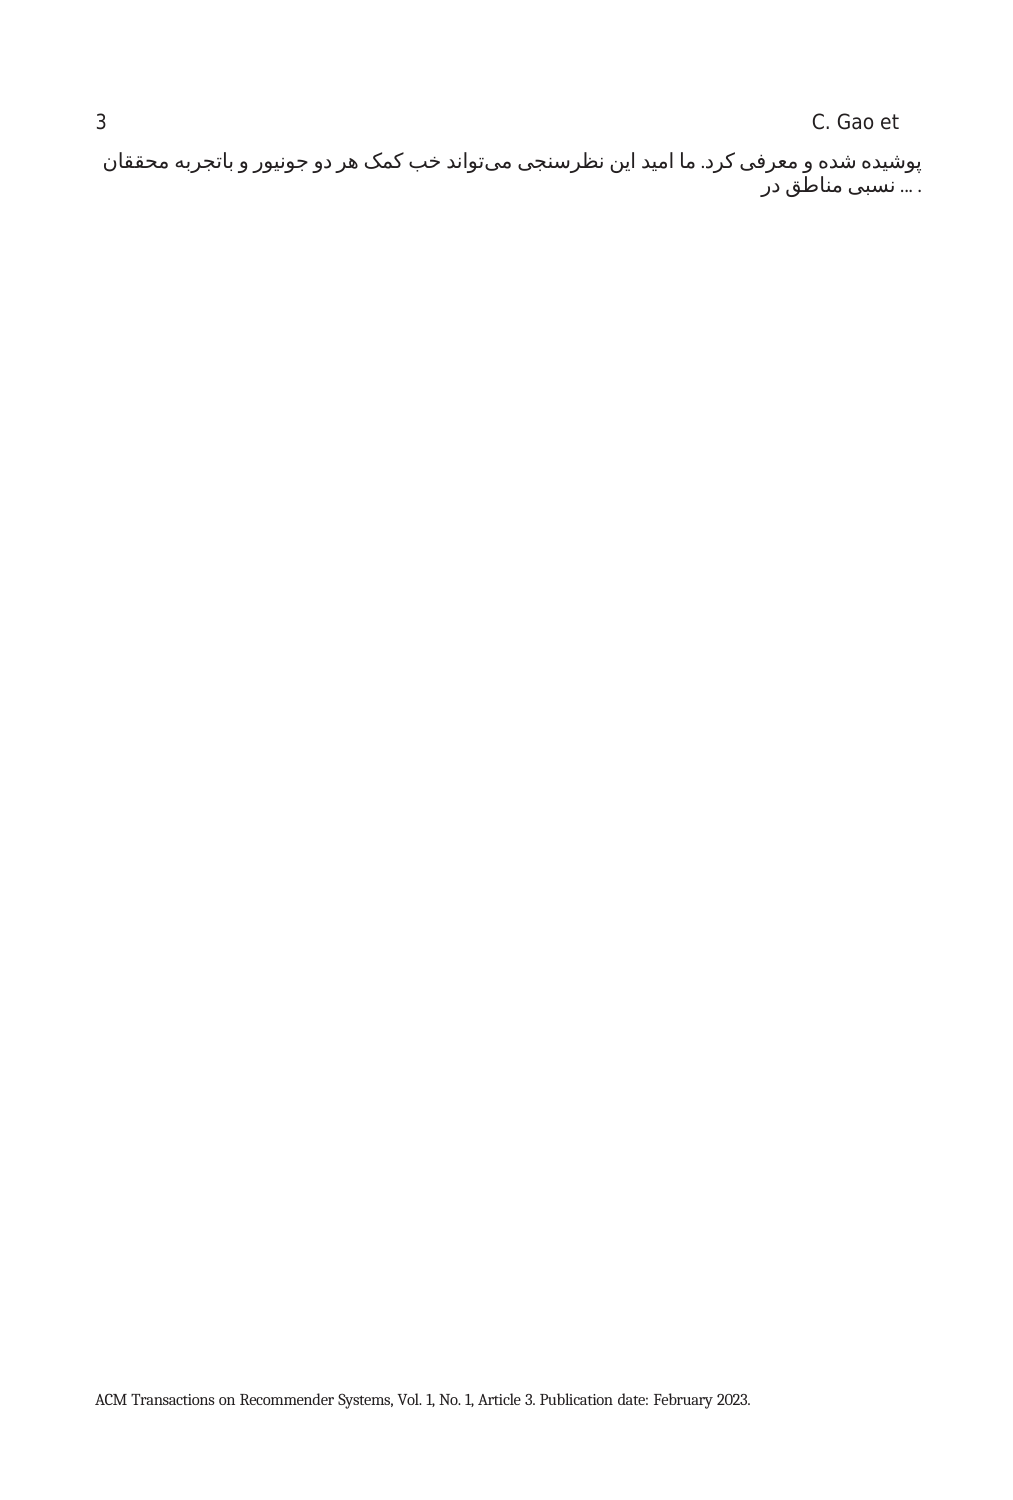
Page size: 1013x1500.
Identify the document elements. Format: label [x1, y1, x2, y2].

text [95, 150, 921, 198]
